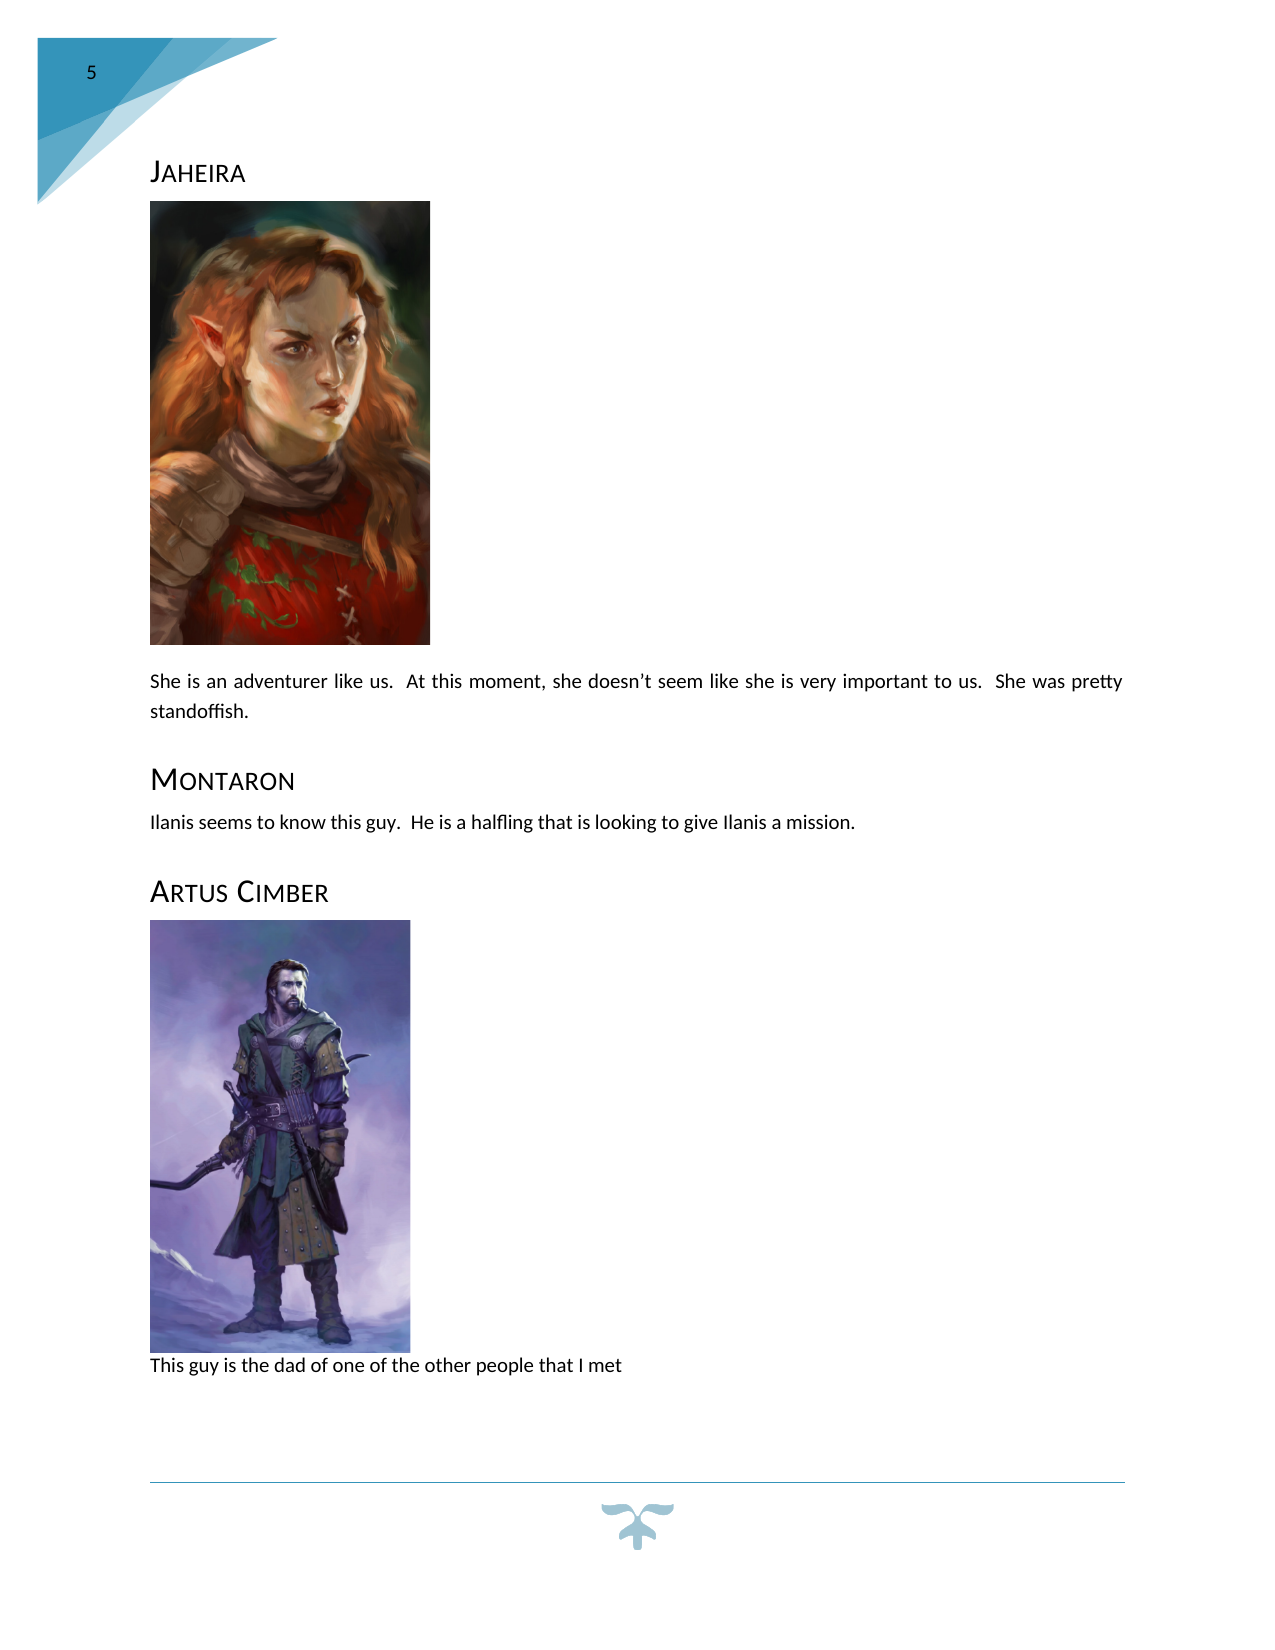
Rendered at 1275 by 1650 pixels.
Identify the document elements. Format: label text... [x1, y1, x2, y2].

subtitle Jaheira [150, 150, 1125, 191]
text Ilanis seems to know this guy. He is a halfling that is looking to give Ilanis a mission. [150, 809, 1125, 835]
picture [150, 920, 411, 1353]
subtitle Artus Cimber [150, 870, 1125, 910]
text She is an adventurer like us. At this moment, she doesn’t seem like she is very important to us. She was pretty standoffish. [150, 669, 1125, 723]
subtitle Montaron [150, 758, 1125, 799]
text This guy is the dad of one of the other people that I met [150, 1353, 1125, 1378]
picture [37, 37, 431, 645]
